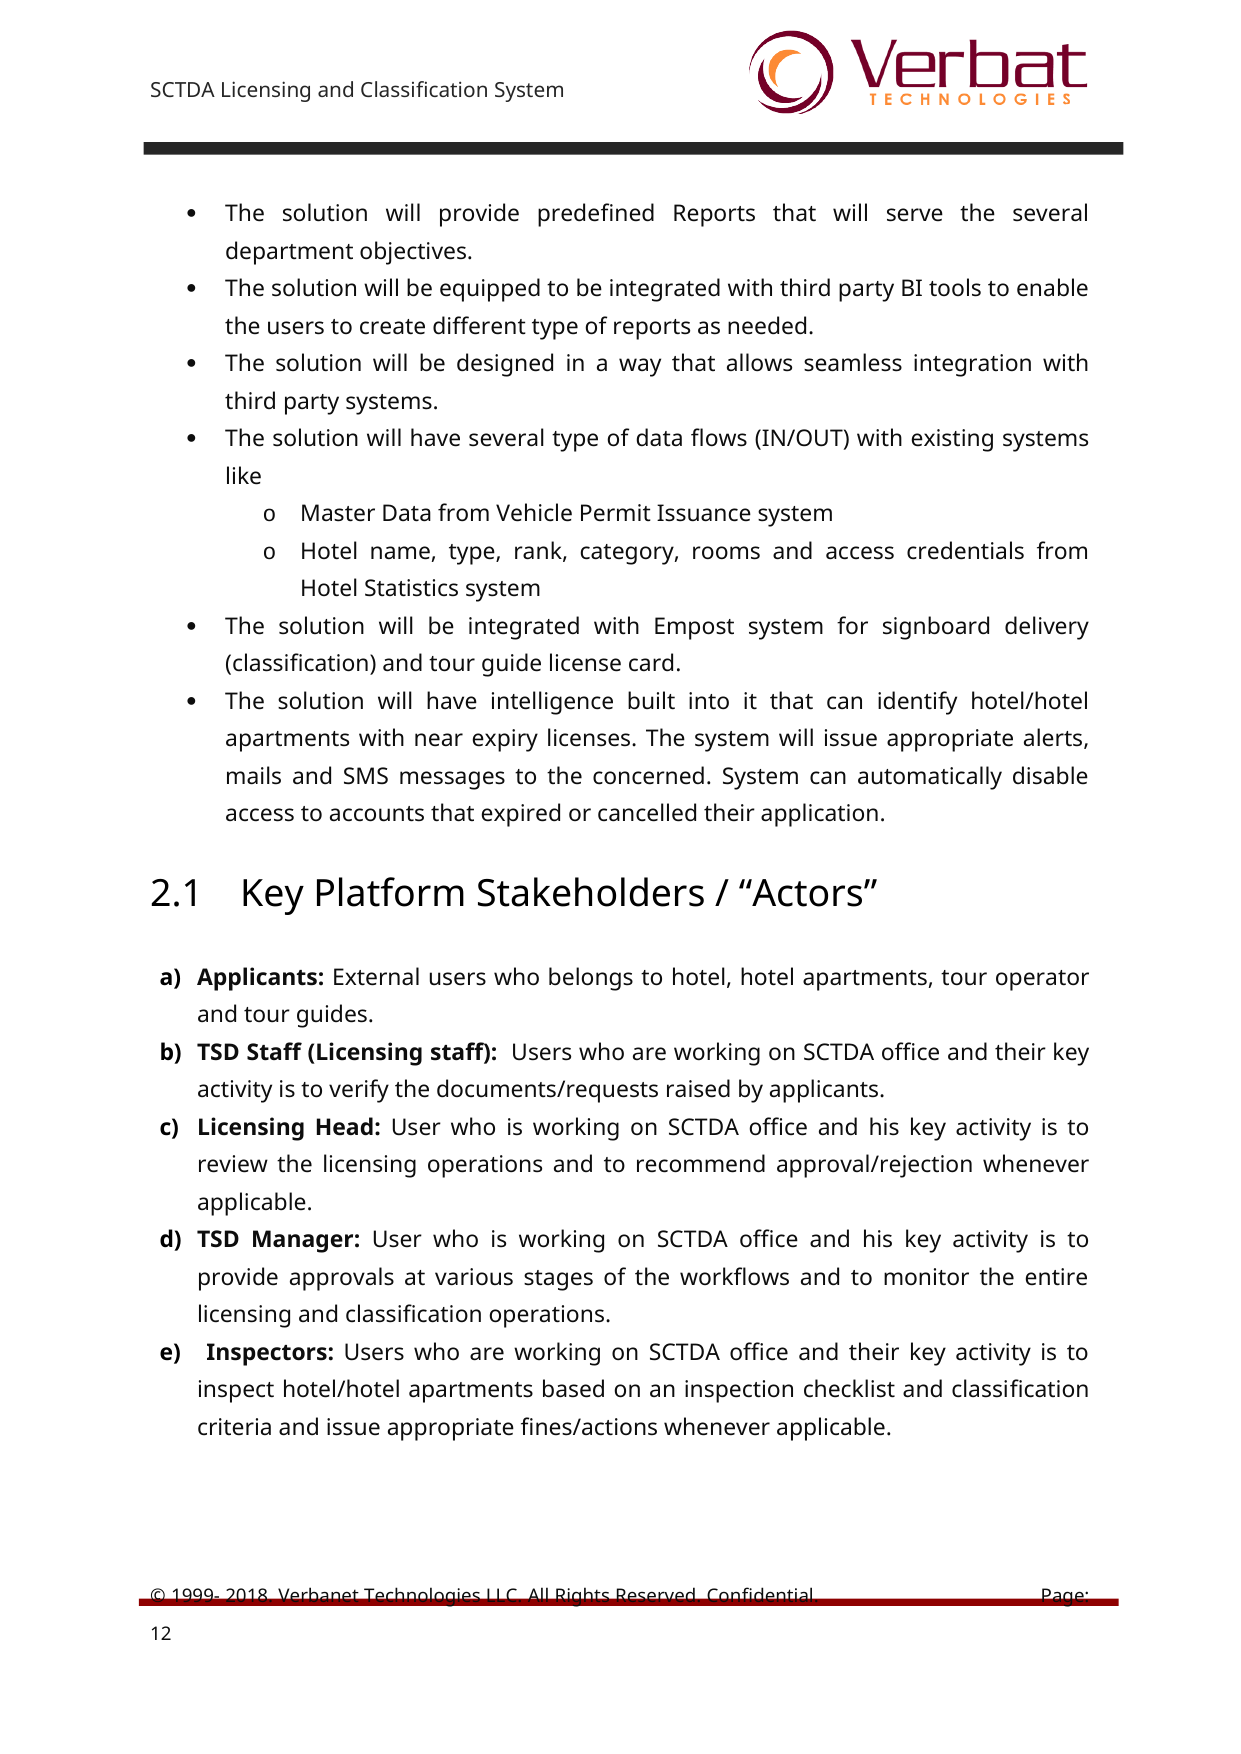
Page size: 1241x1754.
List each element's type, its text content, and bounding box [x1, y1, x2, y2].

list Inspectors: Users who are working on SCTDA office and their key activity is to inspect hotel/hotel apartments based on an inspection checklist and classification criteria and issue appropriate fines/actions whenever applicable. [159, 1330, 1090, 1443]
list The solution will be designed in a way that allows seamless integration with third party systems. [187, 342, 1090, 417]
list Hotel name, type, rank, category, rooms and access credentials from Hotel Statistics system [262, 529, 1090, 604]
list Applicants: External users who belongs to hotel, hotel apartments, tour operator and tour guides. [159, 955, 1090, 1030]
list The solution will have intelligence built into it that can identify hotel/hotel apartments with near expiry licenses. The system will issue appropriate alerts, mails and SMS messages to the concerned. System can automatically disable access to accounts that expired or cancelled their application. [187, 679, 1090, 829]
list The solution will provide predefined Reports that will serve the several department objectives. [187, 192, 1090, 267]
list Master Data from Vehicle Permit Issuance system [262, 492, 1090, 529]
list TSD Staff (Licensing staff): Users who are working on SCTDA office and their key activity is to verify the documents/requests raised by applicants. [159, 1030, 1090, 1105]
list Licensing Head: User who is working on SCTDA office and his key activity is to review the licensing operations and to recommend approval/rejection whenever applicable. [159, 1105, 1090, 1218]
list The solution will have several type of data flows (IN/OUT) with existing systems like [187, 417, 1090, 492]
picture [745, 26, 1089, 114]
list The solution will be equipped to be integrated with third party BI tools to enable the users to create different type of reports as needed. [187, 267, 1090, 342]
subtitle Key Platform Stakeholders / “Actors” [150, 867, 1090, 918]
list TSD Manager: User who is working on SCTDA office and his key activity is to provide approvals at various stages of the workflows and to monitor the entire licensing and classification operations. [159, 1218, 1090, 1330]
list The solution will be integrated with Empost system for signboard delivery (classification) and tour guide license card. [187, 604, 1090, 679]
